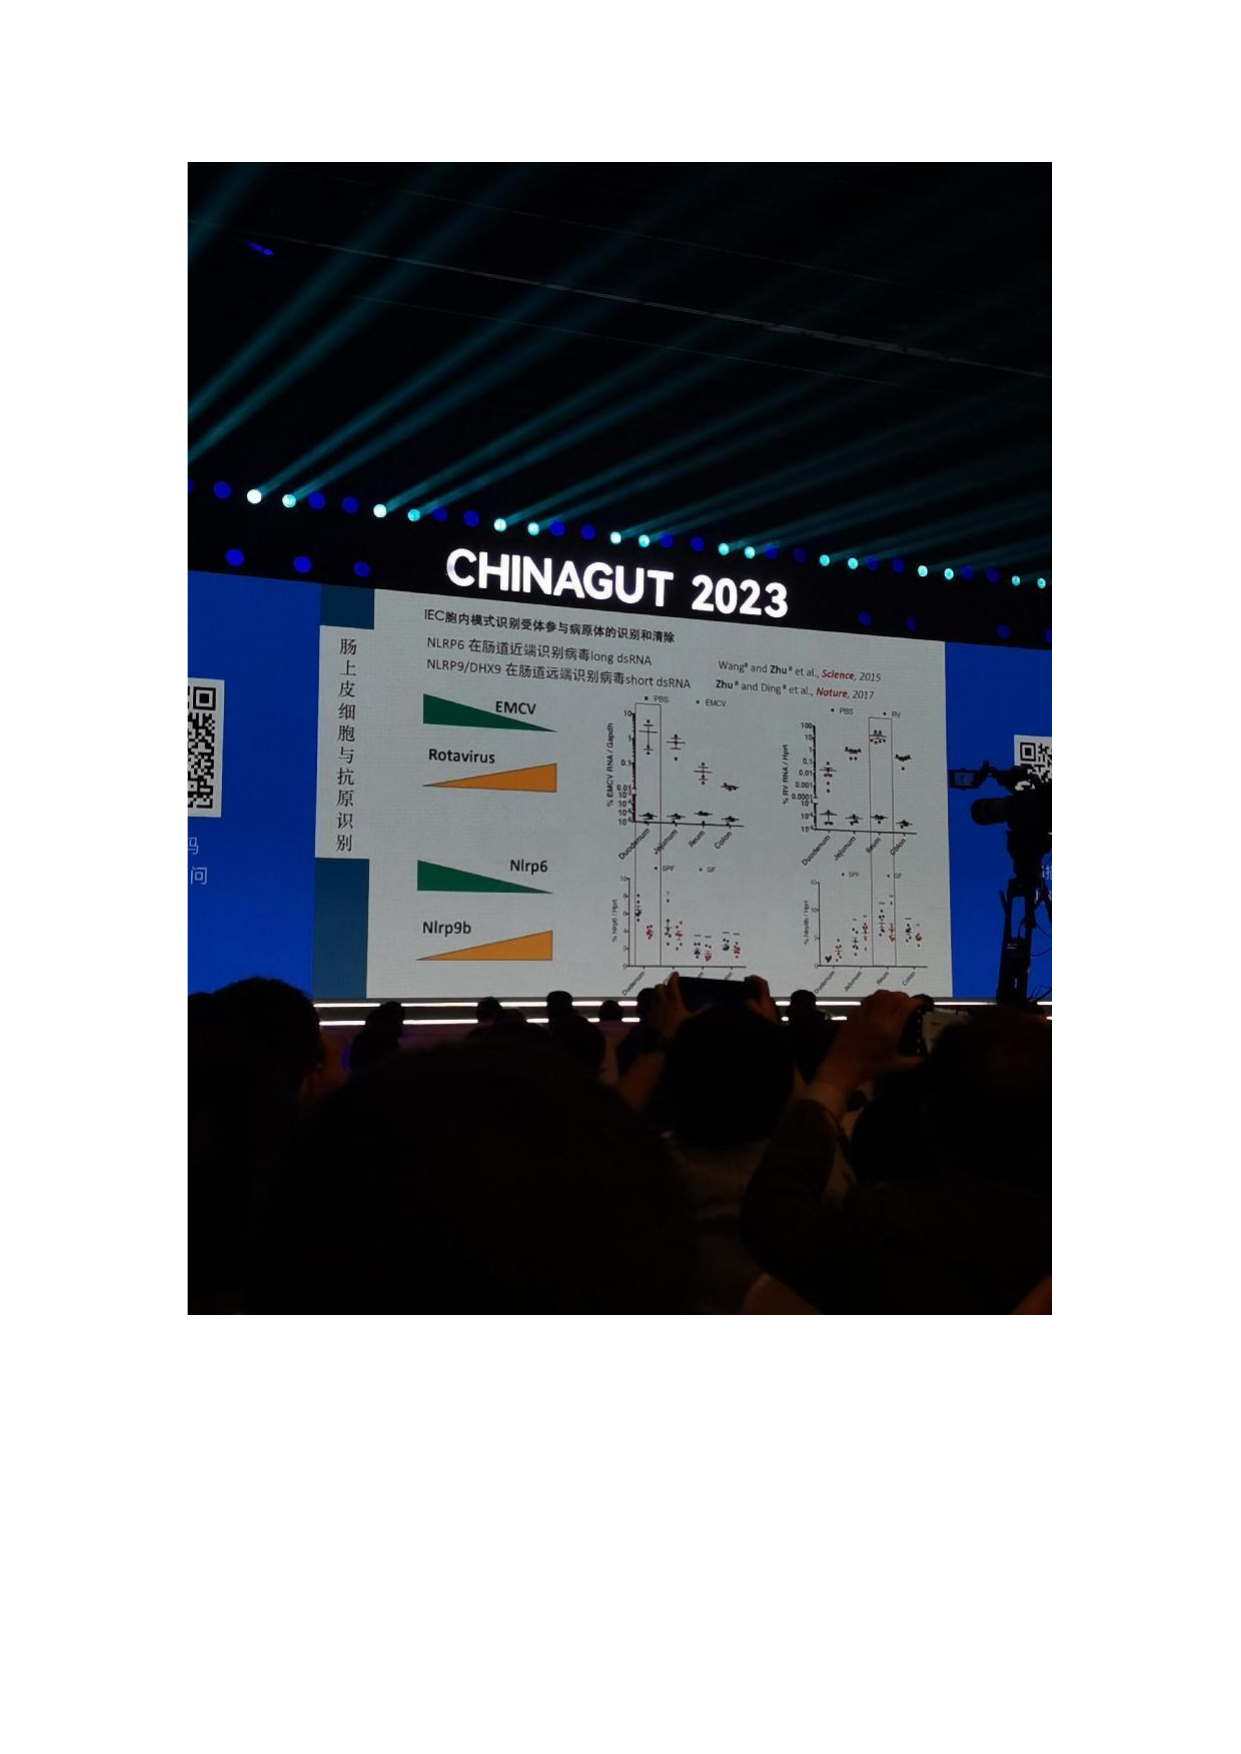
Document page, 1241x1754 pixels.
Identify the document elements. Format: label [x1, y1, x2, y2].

picture [187, 405, 195, 412]
picture [187, 162, 1052, 1315]
